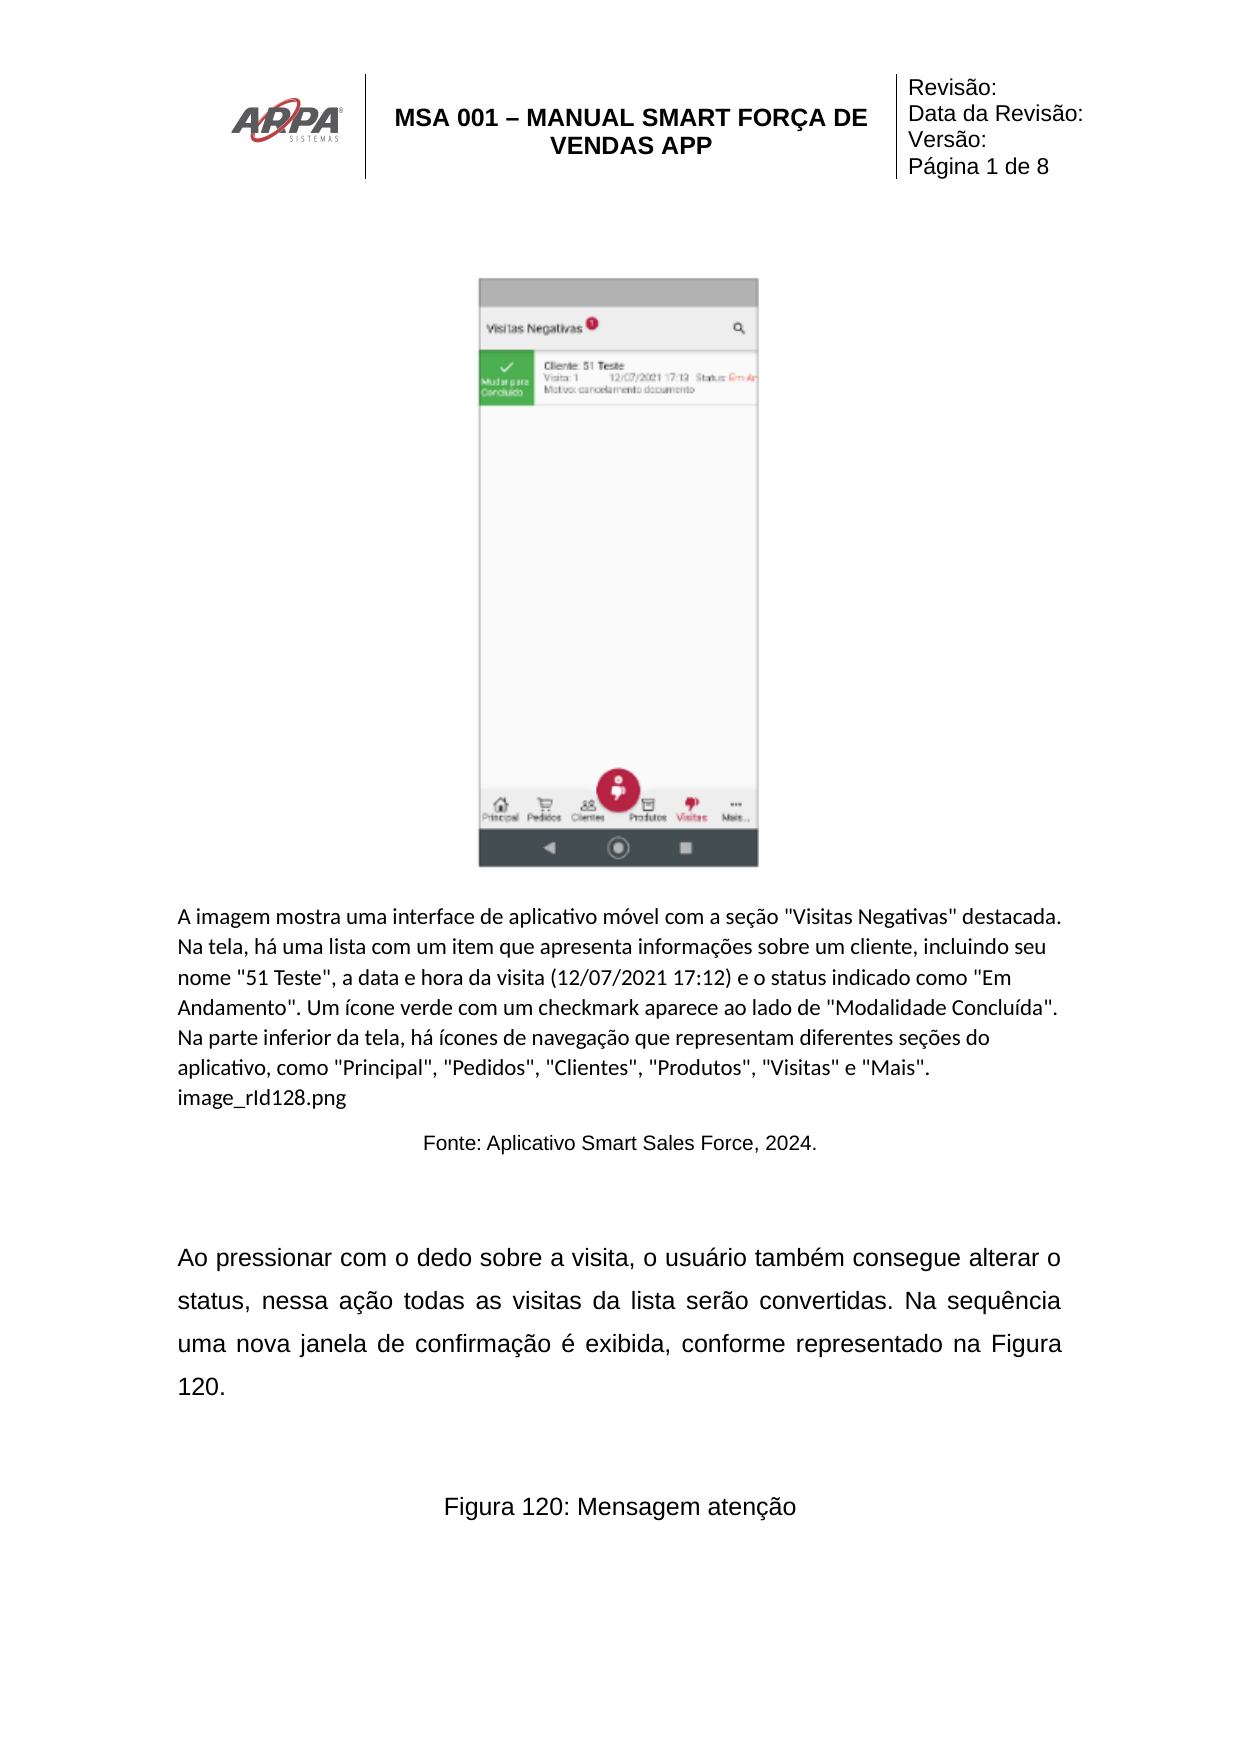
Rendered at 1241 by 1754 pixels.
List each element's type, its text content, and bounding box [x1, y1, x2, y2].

text Fonte: Aplicativo Smart Sales Force, 2024. [177, 1130, 1063, 1154]
picture [231, 98, 343, 147]
text Figura 120: Mensagem atenção [177, 1492, 1063, 1521]
picture [470, 267, 770, 872]
text A imagem mostra uma interface de aplicativo móvel com a seção "Visitas Negativas" destacada. Na tela, há uma lista com um item que apresenta informações sobre um cliente, incluindo seu nome "51 Teste", a data e hora da visita (12/07/2021 17:12) e o status indicado como "Em Andamento". Um ícone verde com um checkmark aparece ao lado de "Modalidade Concluída". Na parte inferior da tela, há ícones de navegação que representam diferentes seções do aplicativo, como "Principal", "Pedidos", "Clientes", "Produtos", "Visitas" e "Mais". image_rId128.png [177, 902, 1063, 1112]
text Ao pressionar com o dedo sobre a visita, o usuário também consegue alterar o status, nessa ação todas as visitas da lista serão convertidas. Na sequência uma nova janela de confirmação é exibida, conforme representado na Figura 120. [177, 1243, 1063, 1401]
